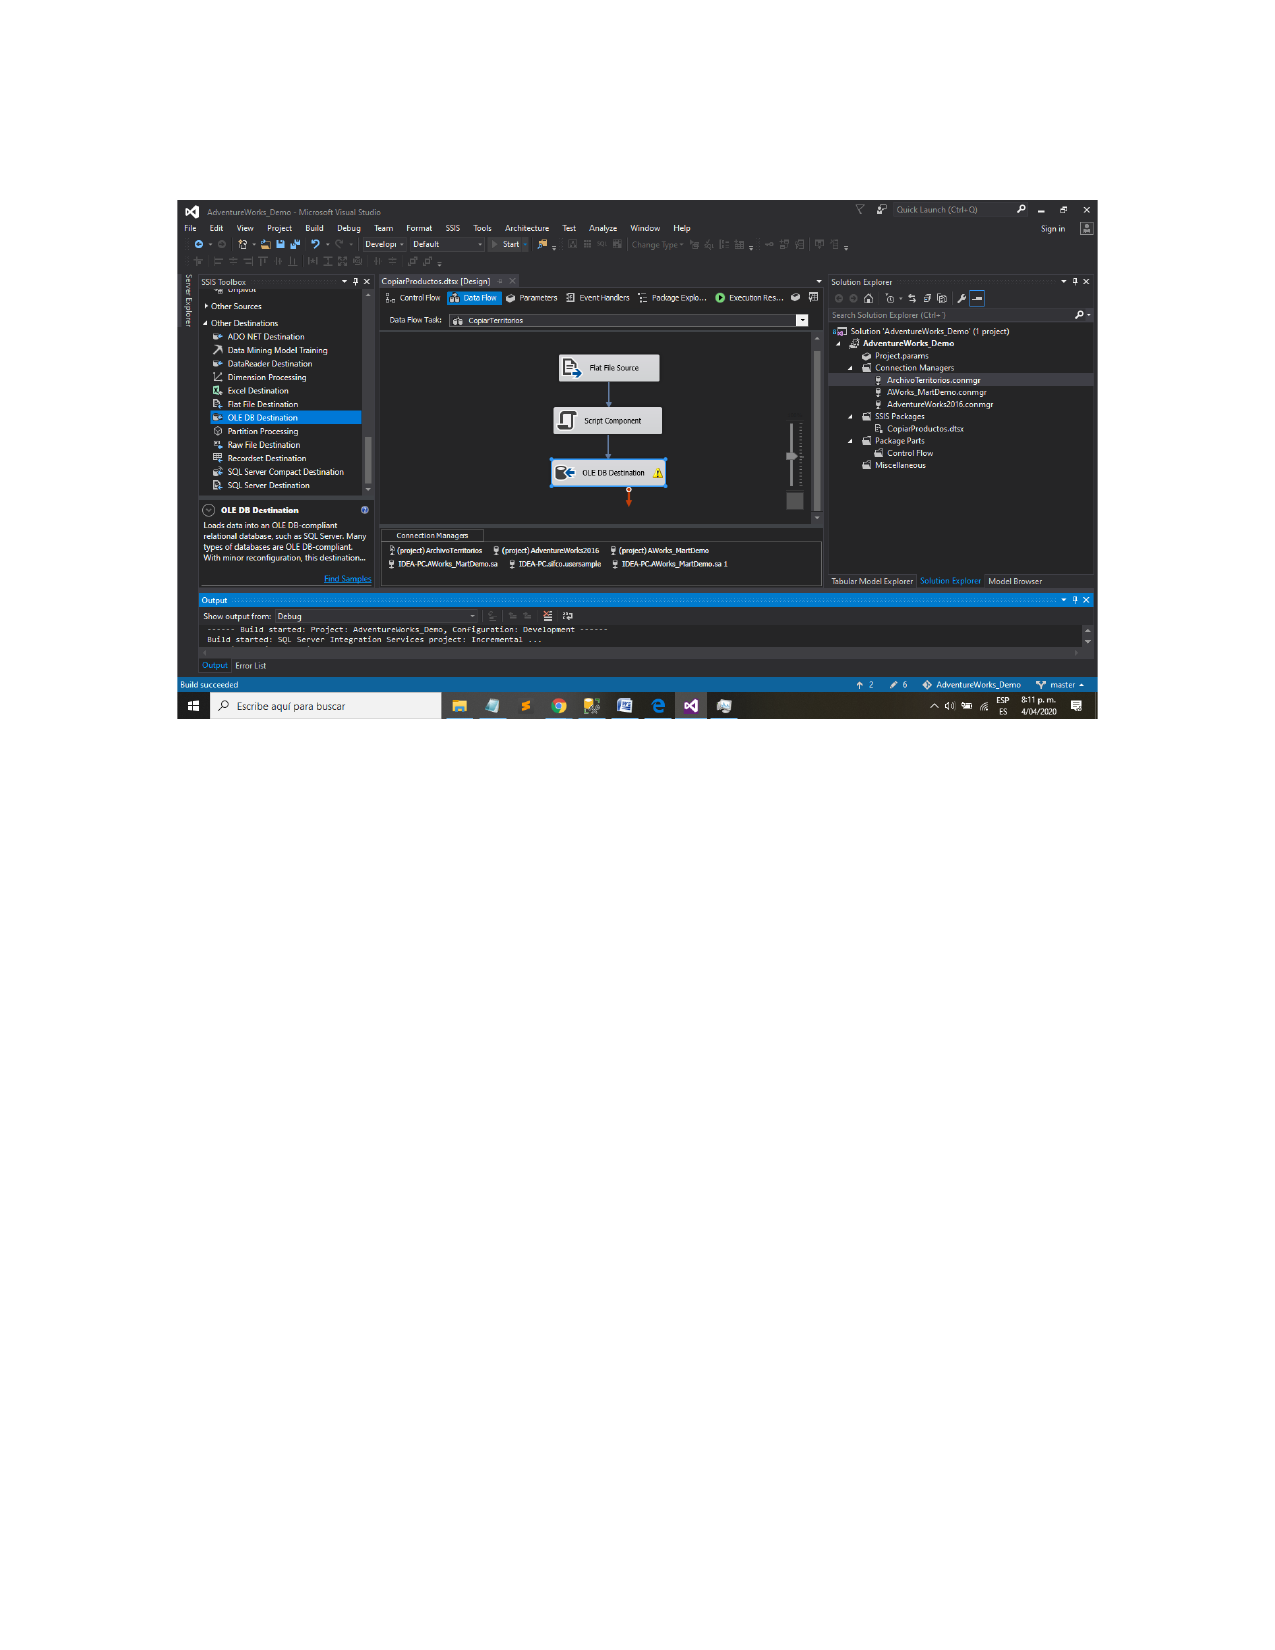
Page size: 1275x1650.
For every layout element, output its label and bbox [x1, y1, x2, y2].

picture [177, 200, 1098, 719]
